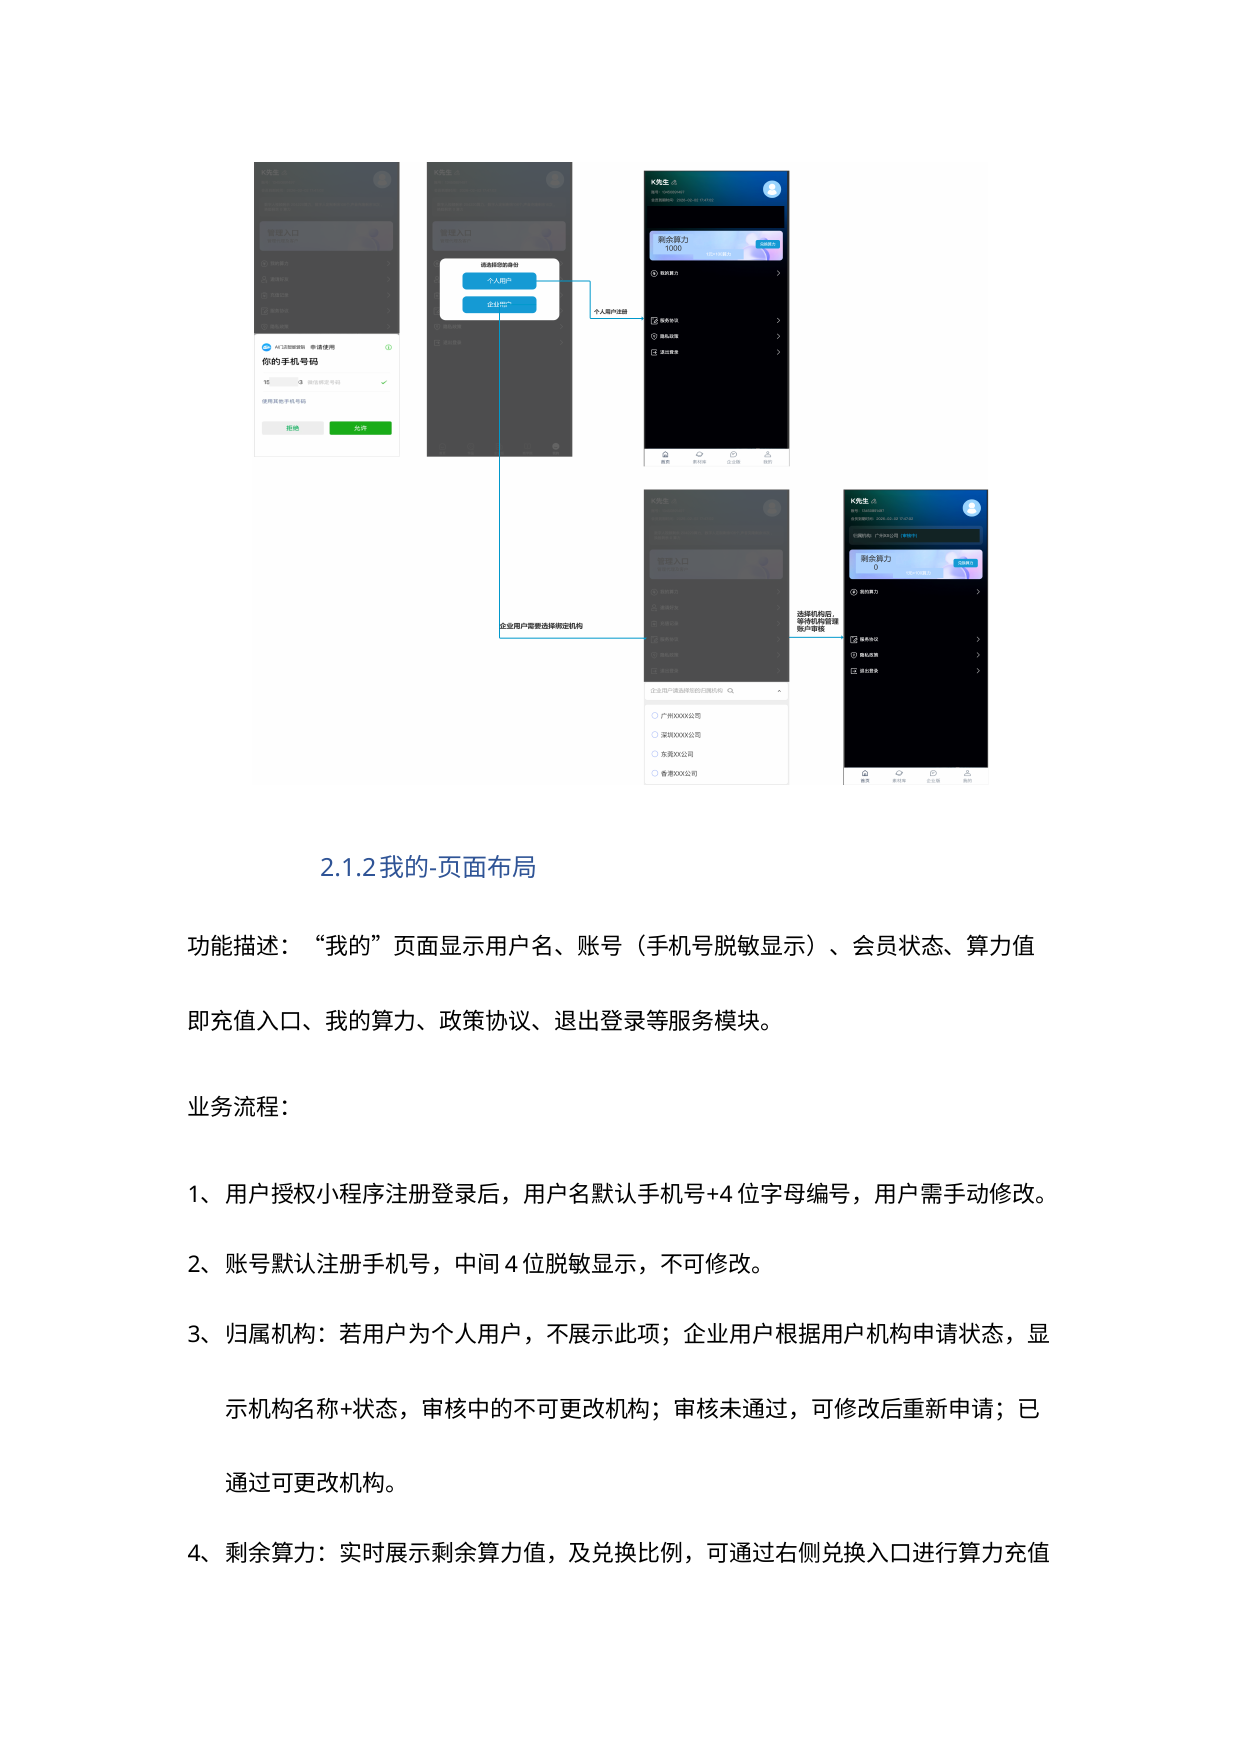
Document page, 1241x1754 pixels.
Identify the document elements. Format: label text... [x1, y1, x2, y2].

subtitle 我的-页面布局 [320, 833, 1053, 898]
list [187, 1519, 1053, 1584]
picture [252, 162, 989, 785]
list 归属机构：若用户为个人用户，不展示此项；企业用户根据用户机构申请状态，显示机构名称+状态，审核中的不可更改机构；审核未通过，可修改后重新申请；已通过可更改机构。 [187, 1300, 1053, 1514]
text 业务流程： [187, 1073, 1053, 1138]
list 账号默认注册手机号，中间4位脱敏显示，不可修改。 [187, 1230, 1053, 1295]
list 用户授权小程序注册登录后，用户名默认手机号+4位字母编号，用户需手动修改。 [187, 1160, 1053, 1225]
text 功能描述：“我的”页面显示用户名、账号（手机号脱敏显示）、会员状态、算力值即充值入口、我的算力、政策协议、退出登录等服务模块。 [187, 912, 1053, 1052]
